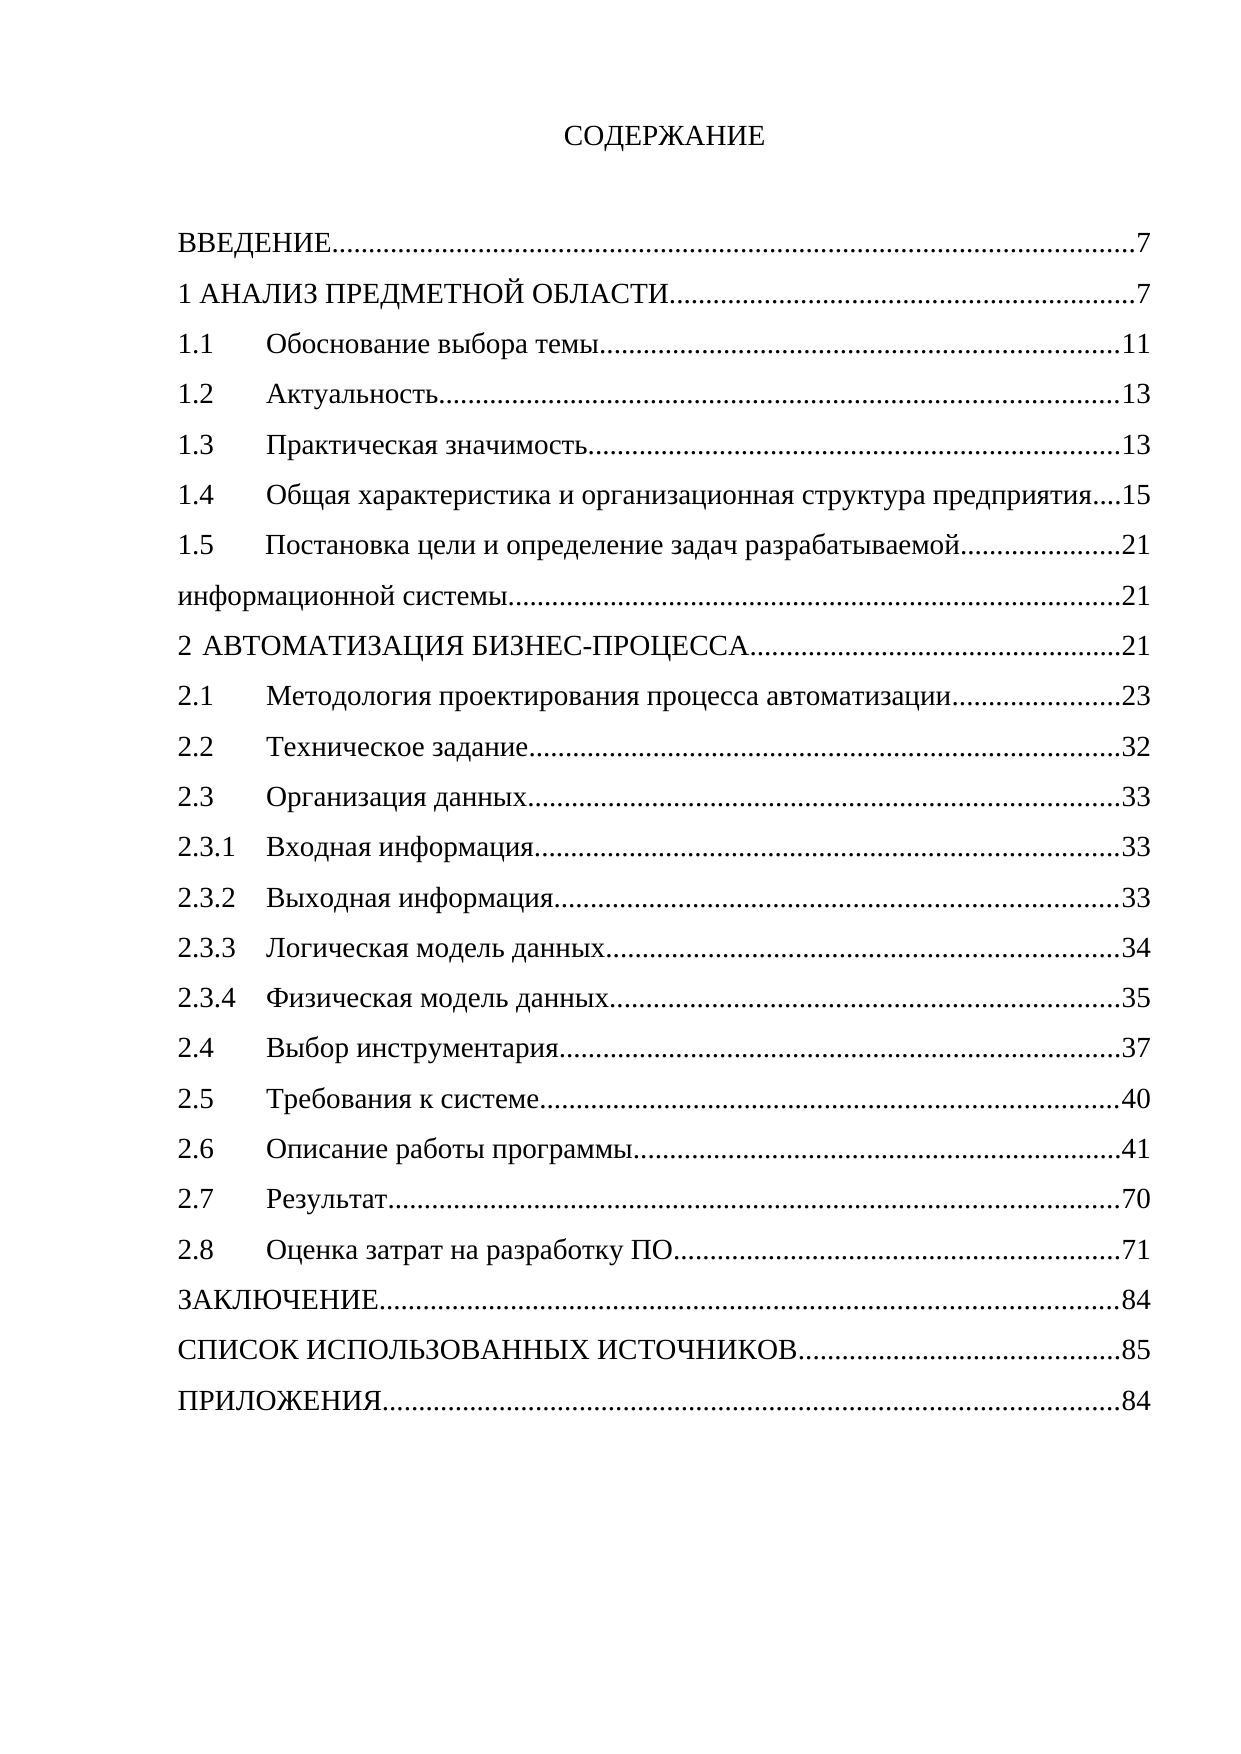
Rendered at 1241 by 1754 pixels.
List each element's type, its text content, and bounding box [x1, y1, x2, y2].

text СОДЕРЖАНИЕ [177, 118, 1152, 152]
